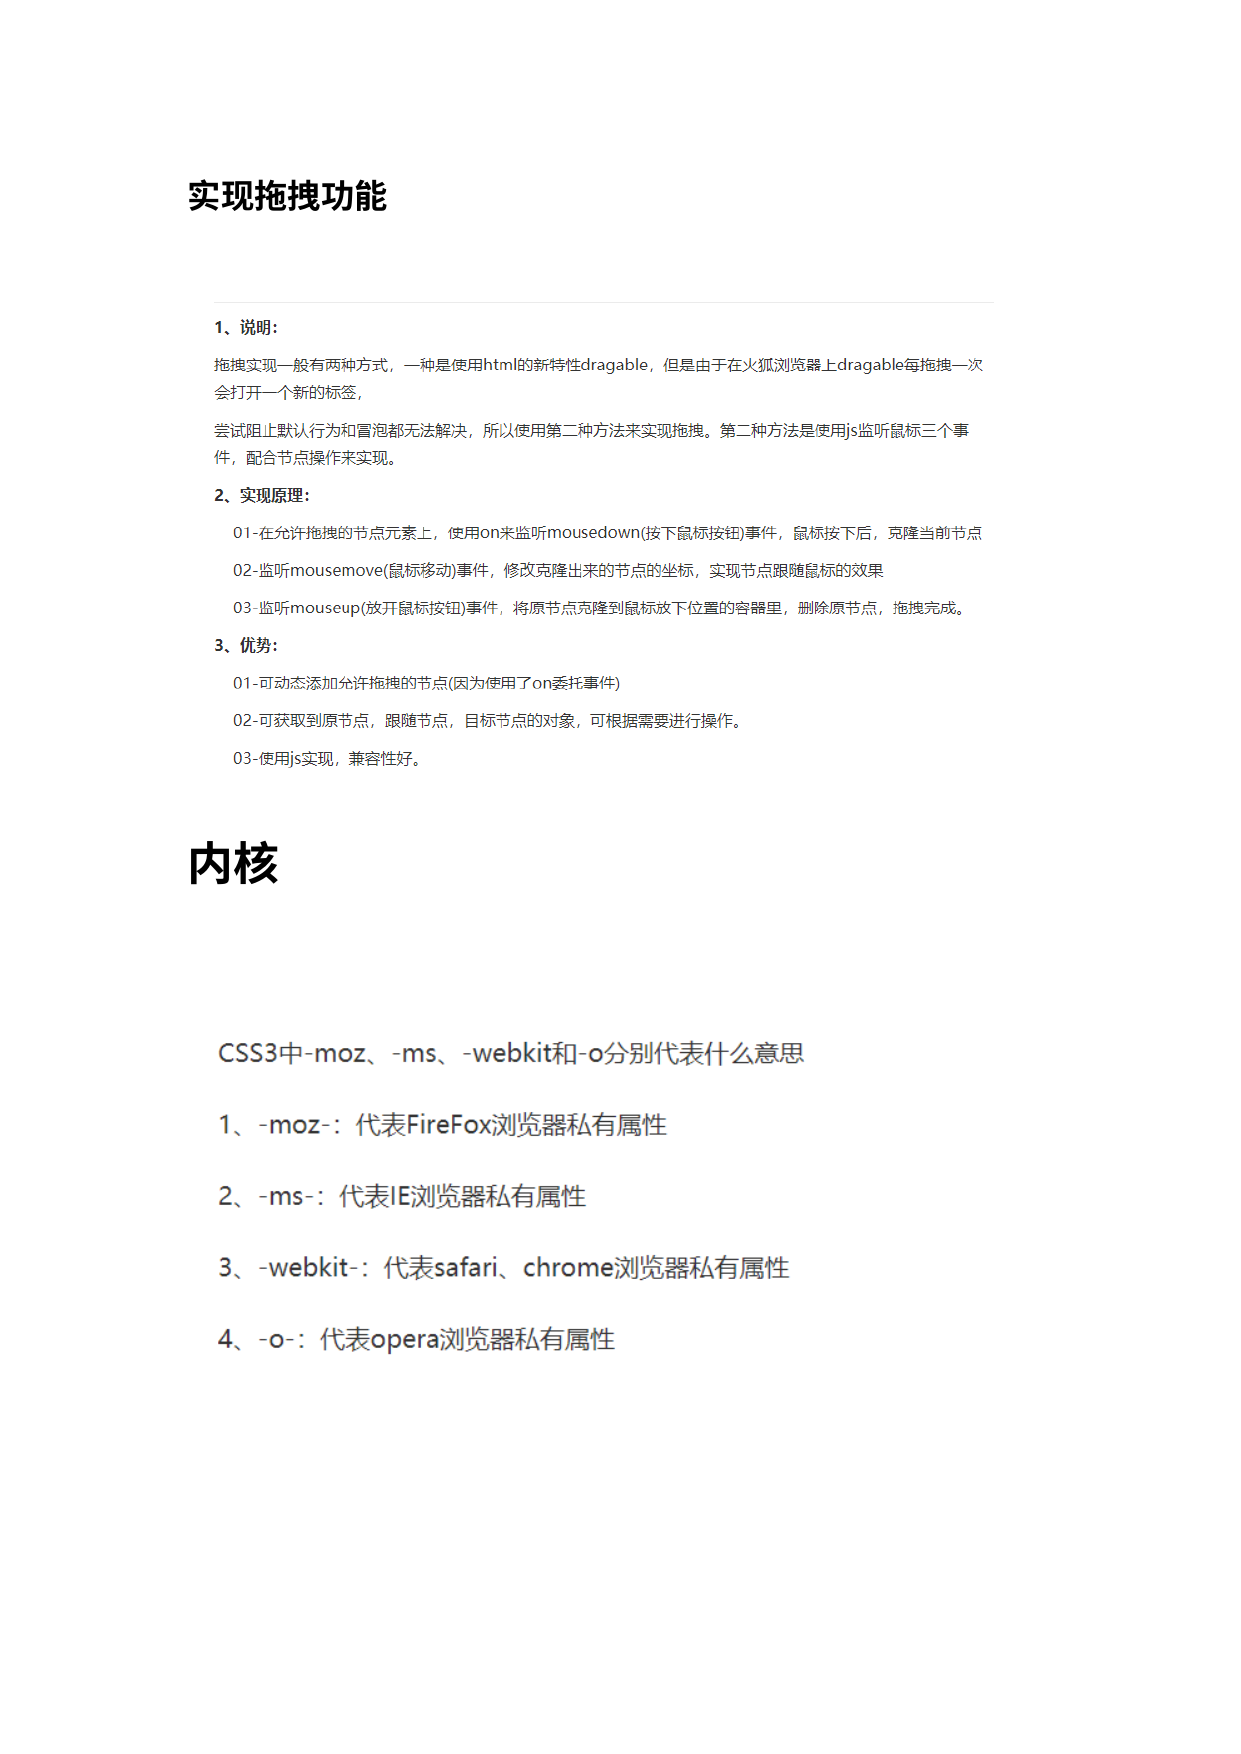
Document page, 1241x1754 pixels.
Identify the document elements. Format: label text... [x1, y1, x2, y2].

picture [187, 1037, 914, 1368]
subtitle 内核 [187, 812, 1053, 909]
picture [187, 289, 1053, 768]
subtitle 实现拖拽功能 [187, 162, 1053, 227]
